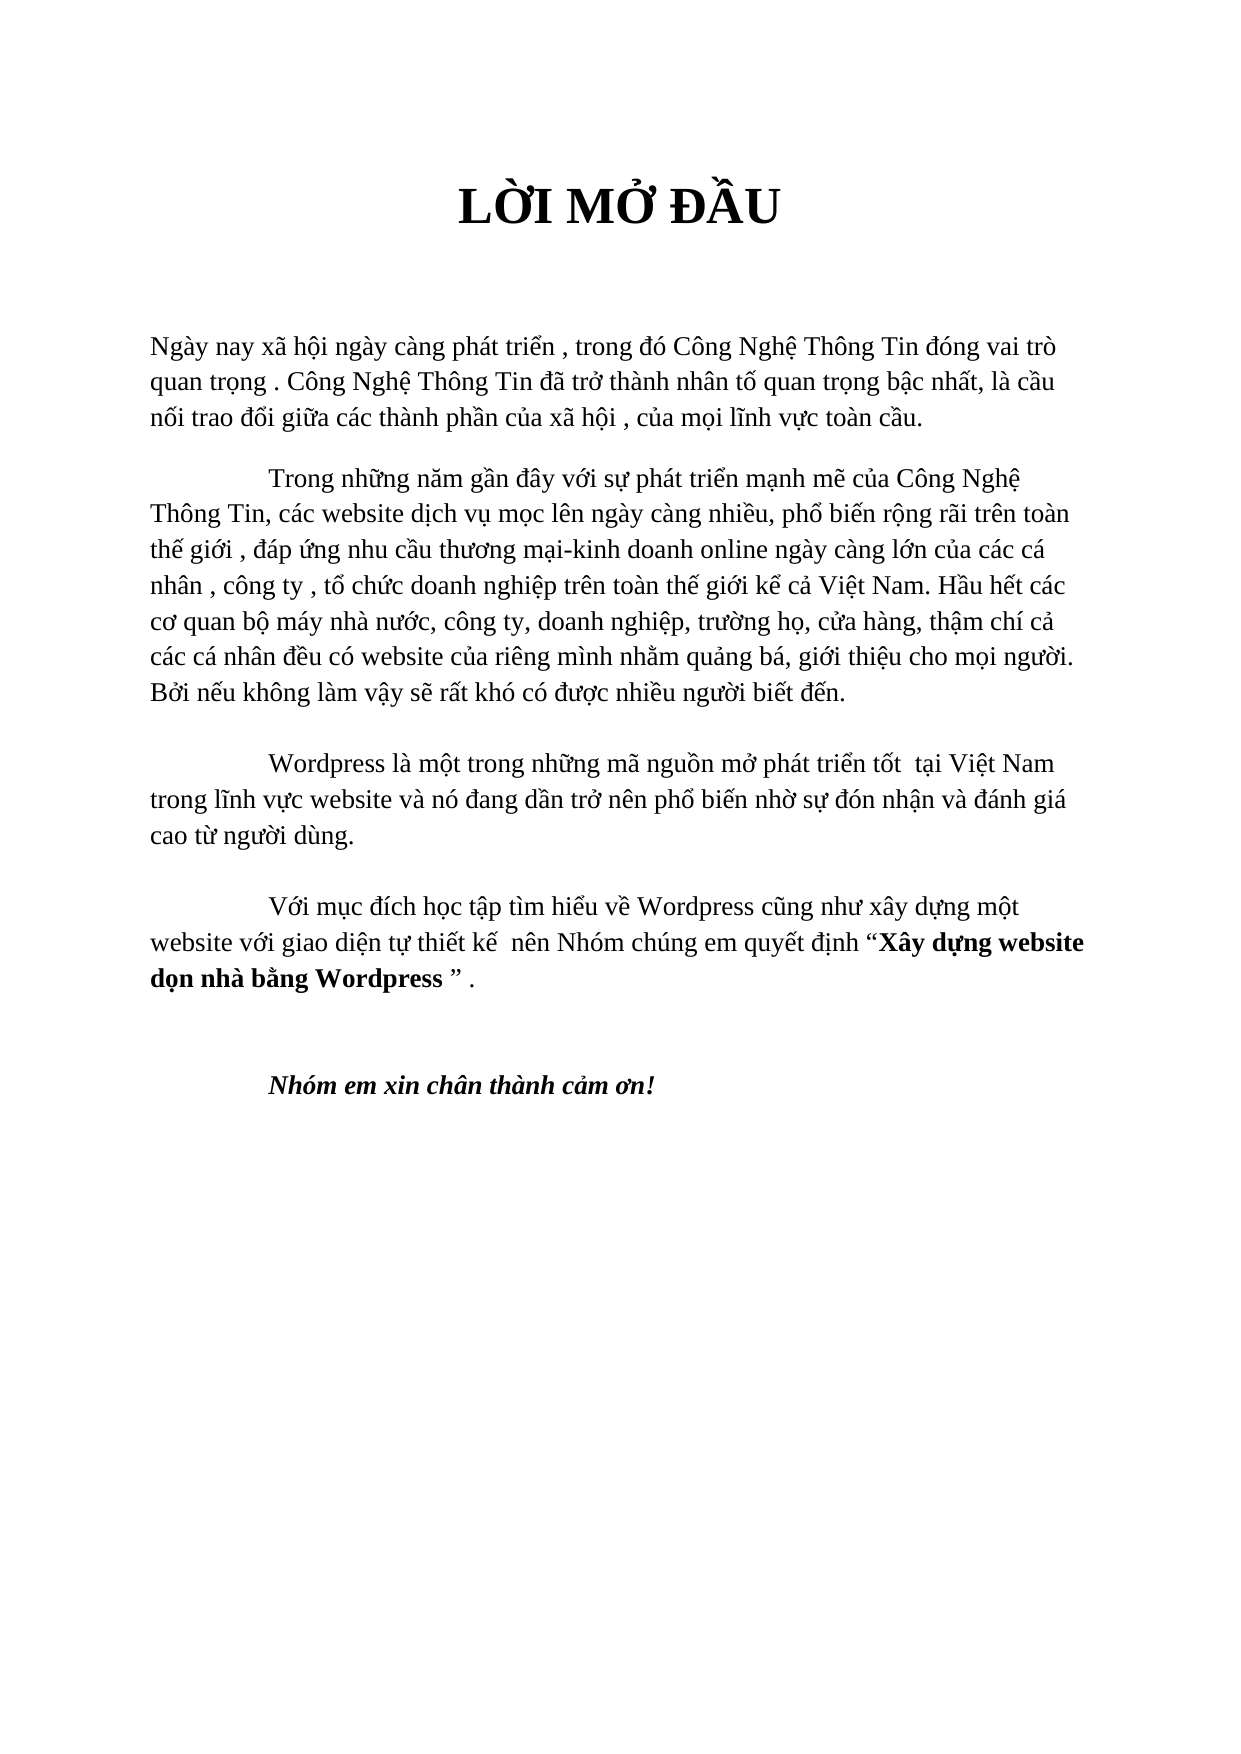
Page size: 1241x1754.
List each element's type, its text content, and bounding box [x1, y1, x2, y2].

text LỜI MỞ ĐẦU [150, 175, 1090, 235]
text Trong những năm gần đây với sự phát triển mạnh mẽ của Công Nghệ Thông Tin, các website dịch vụ mọc lên ngày càng nhiều, phổ biến rộng rãi trên toàn thế giới , đáp ứng nhu cầu thương mại-kinh doanh online ngày càng lớn của các cá nhân , công ty , tổ chức doanh nghiệp trên toàn thế giới kể cả Việt Nam. Hầu hết các cơ quan bộ máy nhà nước, công ty, doanh nghiệp, trường họ, cửa hàng, thậm chí cả các cá nhân đều có website của riêng mình nhằm quảng bá, giới thiệu cho mọi người. Bởi nếu không làm vậy sẽ rất khó có được nhiều người biết đến. [150, 462, 1090, 707]
text Nhóm em xin chân thành cảm ơn! [150, 1069, 1090, 1100]
text Ngày nay xã hội ngày càng phát triển , trong đó Công Nghệ Thông Tin đóng vai trò quan trọng . Công Nghệ Thông Tin đã trở thành nhân tố quan trọng bậc nhất, là cầu nối trao đổi giữa các thành phần của xã hội , của mọi lĩnh vực toàn cầu. [150, 329, 1090, 432]
text Wordpress là một trong những mã nguồn mở phát triển tốt tại Việt Nam trong lĩnh vực website và nó đang dần trở nên phổ biến nhờ sự đón nhận và đánh giá cao từ người dùng. [150, 748, 1090, 850]
text Với mục đích học tập tìm hiểu về Wordpress cũng như xây dựng một website với giao diện tự thiết kế nên Nhóm chúng em quyết định “Xây dựng website dọn nhà bằng Wordpress ” . [150, 891, 1090, 993]
